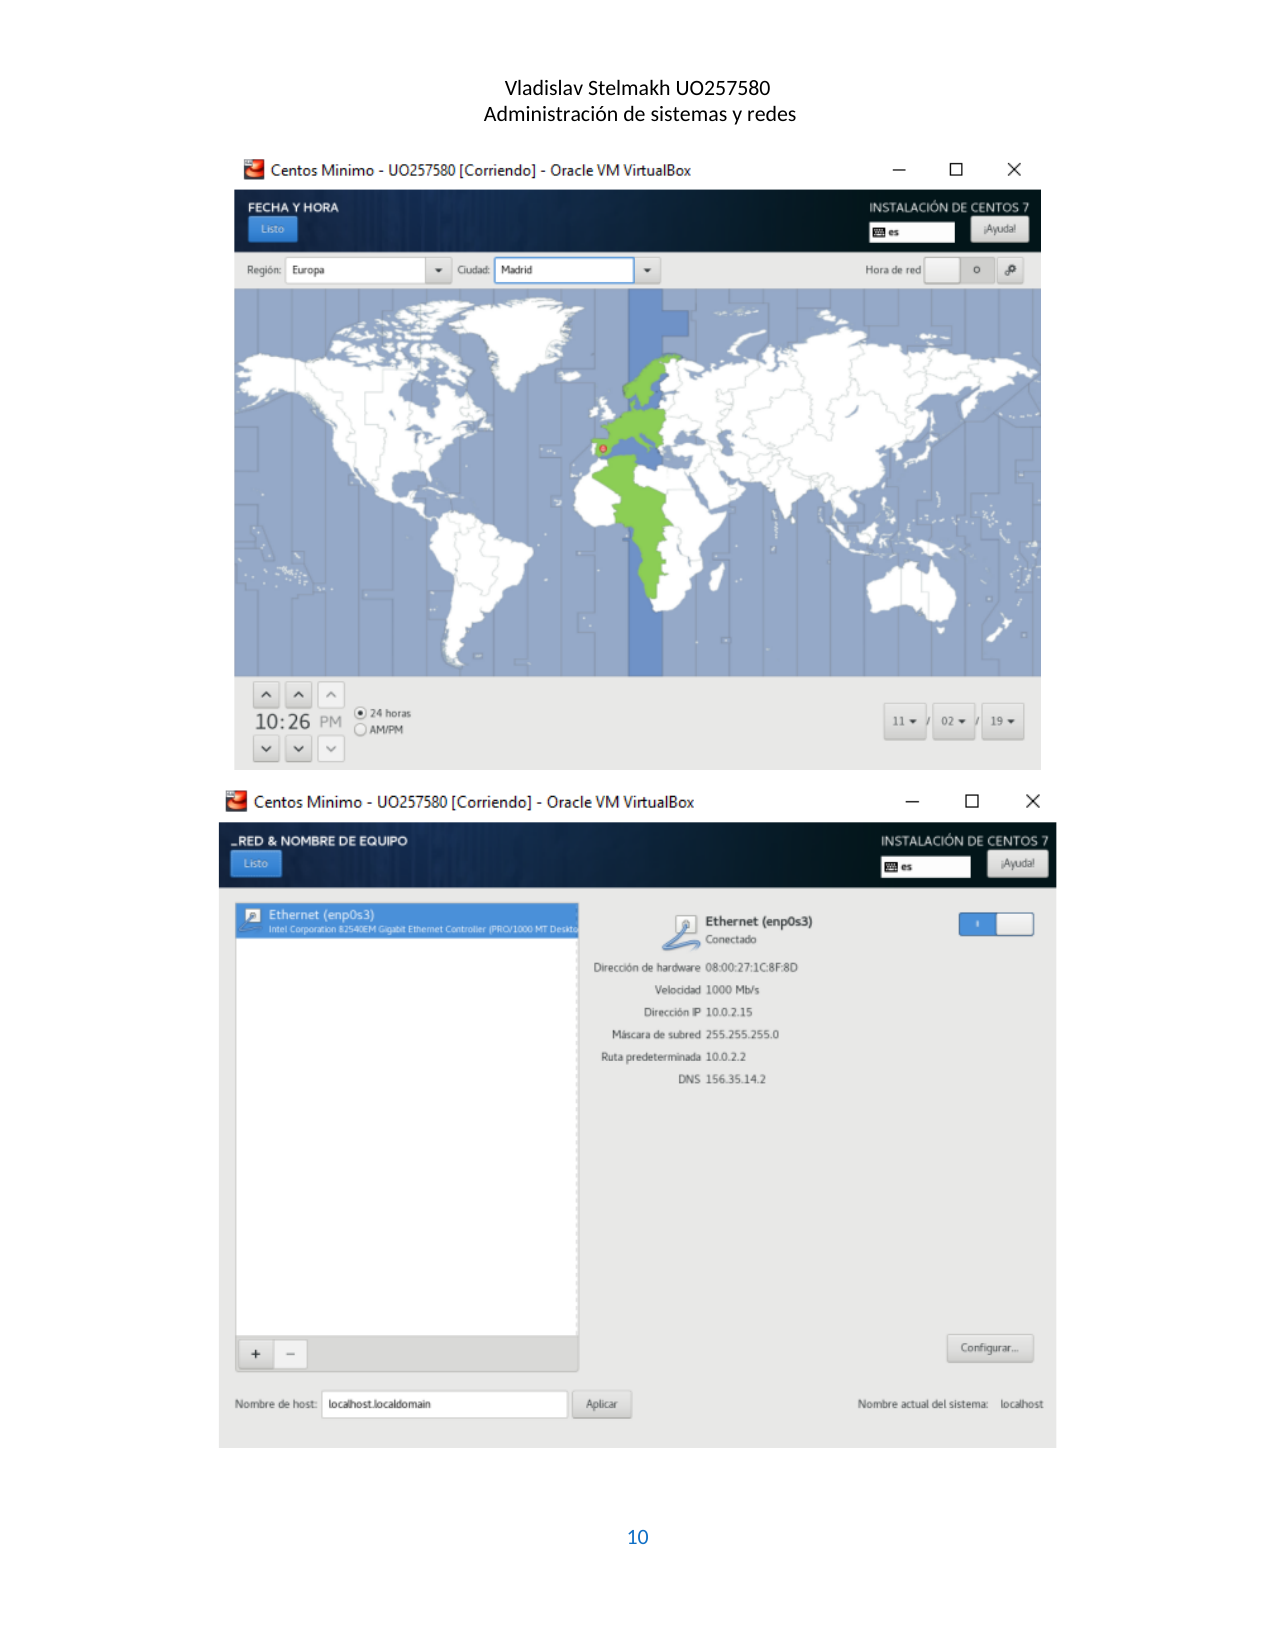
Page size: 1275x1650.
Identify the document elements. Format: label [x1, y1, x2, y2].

picture [218, 784, 1057, 1448]
picture [234, 153, 1041, 770]
